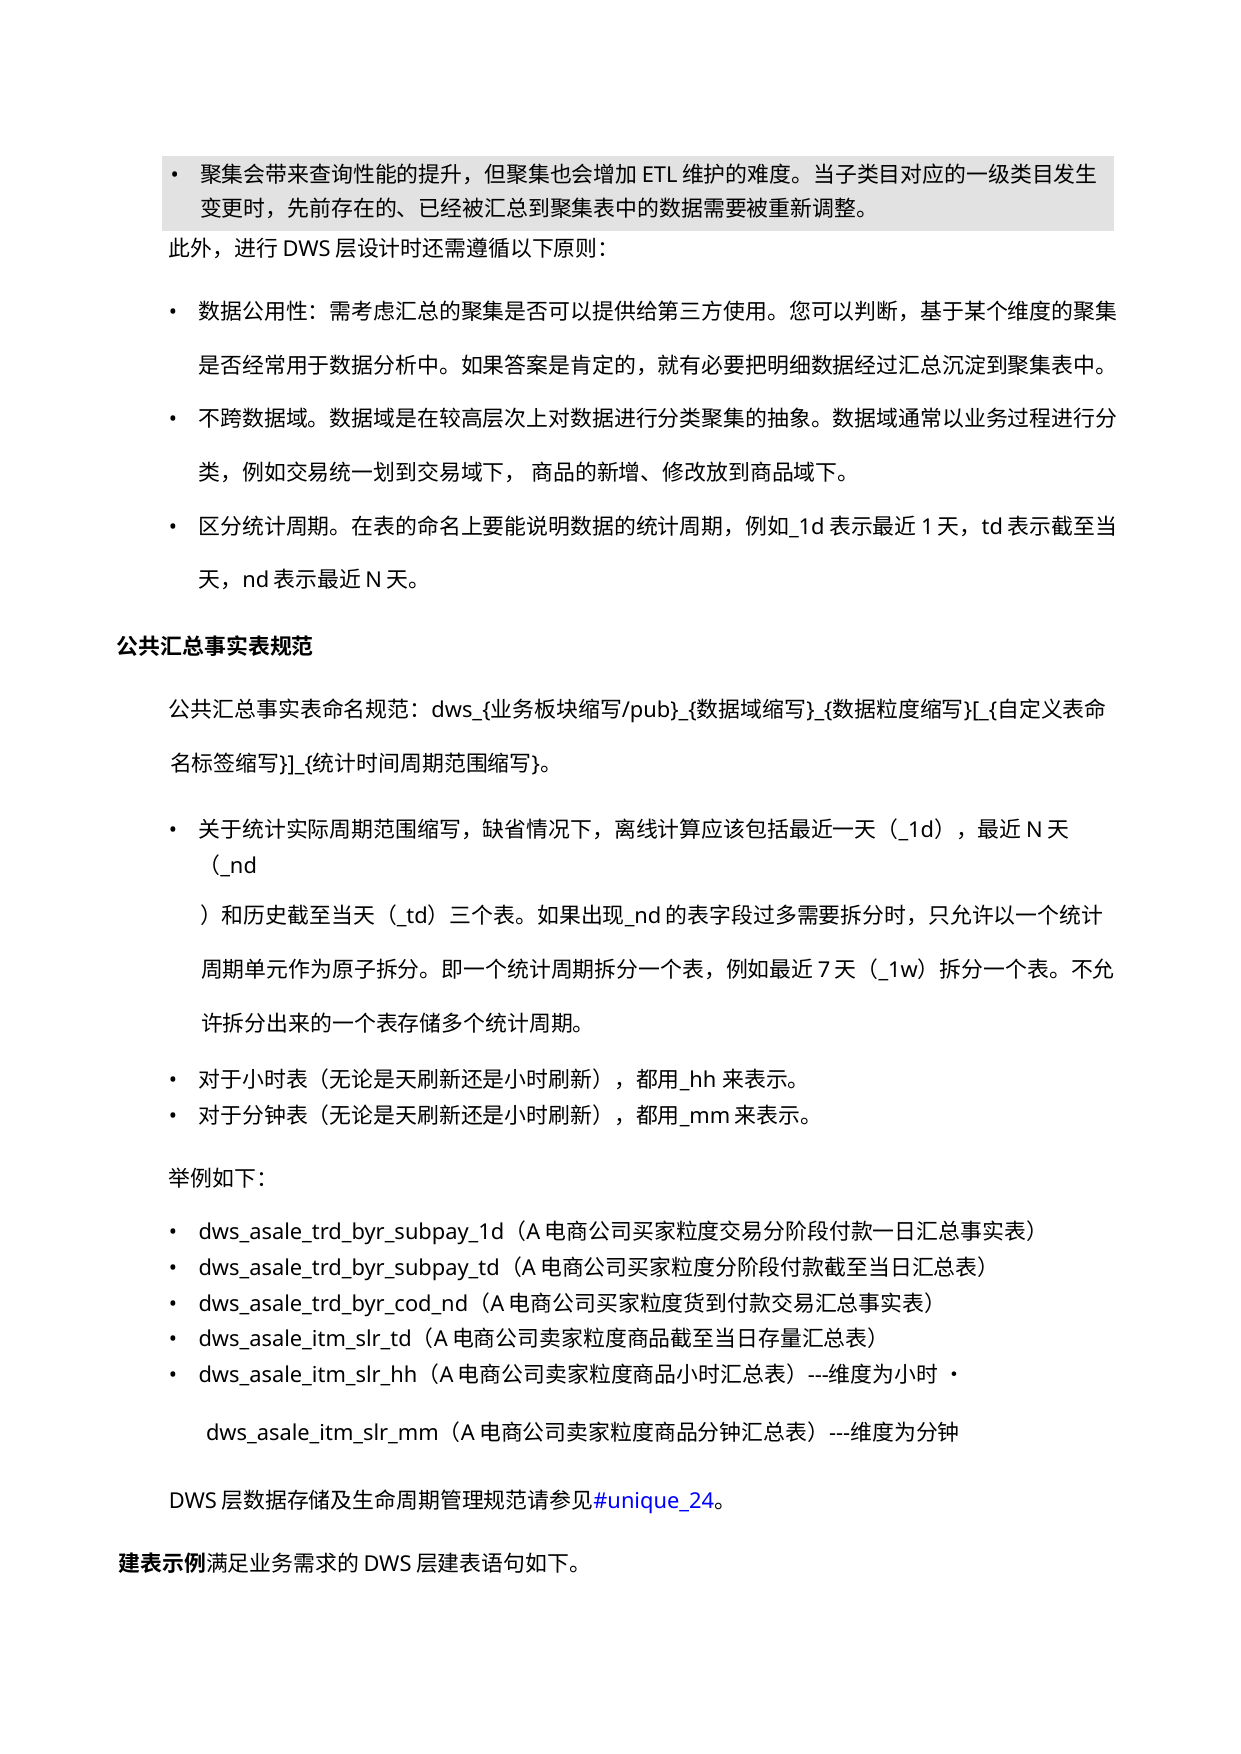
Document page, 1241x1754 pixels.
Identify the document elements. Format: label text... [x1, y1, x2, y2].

list 不跨数据域。数据域是在较高层次上对数据进行分类聚集的抽象。数据域通常以业务过程进行分类，例如交易统一划到交易域下， 商品的新增、修改放到商品域下。 [169, 401, 1122, 487]
list 对于小时表（无论是天刷新还是小时刷新），都用_hh 来表示。 [169, 1062, 1122, 1094]
list dws_asale_itm_slr_hh（A电商公司卖家粒度商品小时汇总表）---维度为小时 • dws_asale_itm_slr_mm（A电商公司卖家粒度商品分钟汇总表）---维度为分钟 [169, 1356, 1122, 1447]
text 举例如下： [169, 1161, 1122, 1193]
list dws_asale_itm_slr_td（A电商公司卖家粒度商品截至当日存量汇总表） [169, 1321, 1122, 1353]
list dws_asale_trd_byr_cod_nd（A电商公司买家粒度货到付款交易汇总事实表） [169, 1285, 1122, 1318]
text 公共汇总事实表命名规范：dws_{业务板块缩写/pub}_{数据域缩写}_{数据粒度缩写}[_{自定义表命名标签缩写}]_{统计时间周期范围缩写}。 [169, 692, 1122, 778]
text DWS层数据存储及生命周期管理规范请参见#unique_24。 [169, 1483, 1122, 1515]
text 建表示例满足业务需求的DWS层建表语句如下。 [118, 1546, 574, 1578]
text 此外，进行DWS层设计时还需遵循以下原则： [169, 231, 1122, 263]
list dws_asale_trd_byr_subpay_td（A电商公司买家粒度分阶段付款截至当日汇总表） [169, 1249, 1122, 1282]
text ）和历史截至当天（_td）三个表。如果出现_nd的表字段过多需要拆分时，只允许以一个统计周期单元作为原子拆分。即一个统计周期拆分一个表，例如最近7天（_1w）拆分一个表。不允许拆分出来的一个表存储多个统计周期。 [200, 898, 1122, 1038]
list 数据公用性：需考虑汇总的聚集是否可以提供给第三方使用。您可以判断，基于某个维度的聚集是否经常用于数据分析中。如果答案是肯定的，就有必要把明细数据经过汇总沉淀到聚集表中。 [169, 294, 1122, 380]
list 对于分钟表（无论是天刷新还是小时刷新），都用_mm来表示。 [169, 1098, 1122, 1130]
list 区分统计周期。在表的命名上要能说明数据的统计周期，例如_1d表示最近1天，td表示截至当天，nd表示最近N天。 [169, 508, 1122, 595]
list 关于统计实际周期范围缩写，缺省情况下，离线计算应该包括最近一天（_1d），最近N天（_nd [169, 812, 1122, 880]
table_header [162, 156, 1114, 231]
list dws_asale_trd_byr_subpay_1d（A电商公司买家粒度交易分阶段付款一日汇总事实表） [169, 1214, 1122, 1246]
text 公共汇总事实表规范 [117, 629, 1122, 661]
